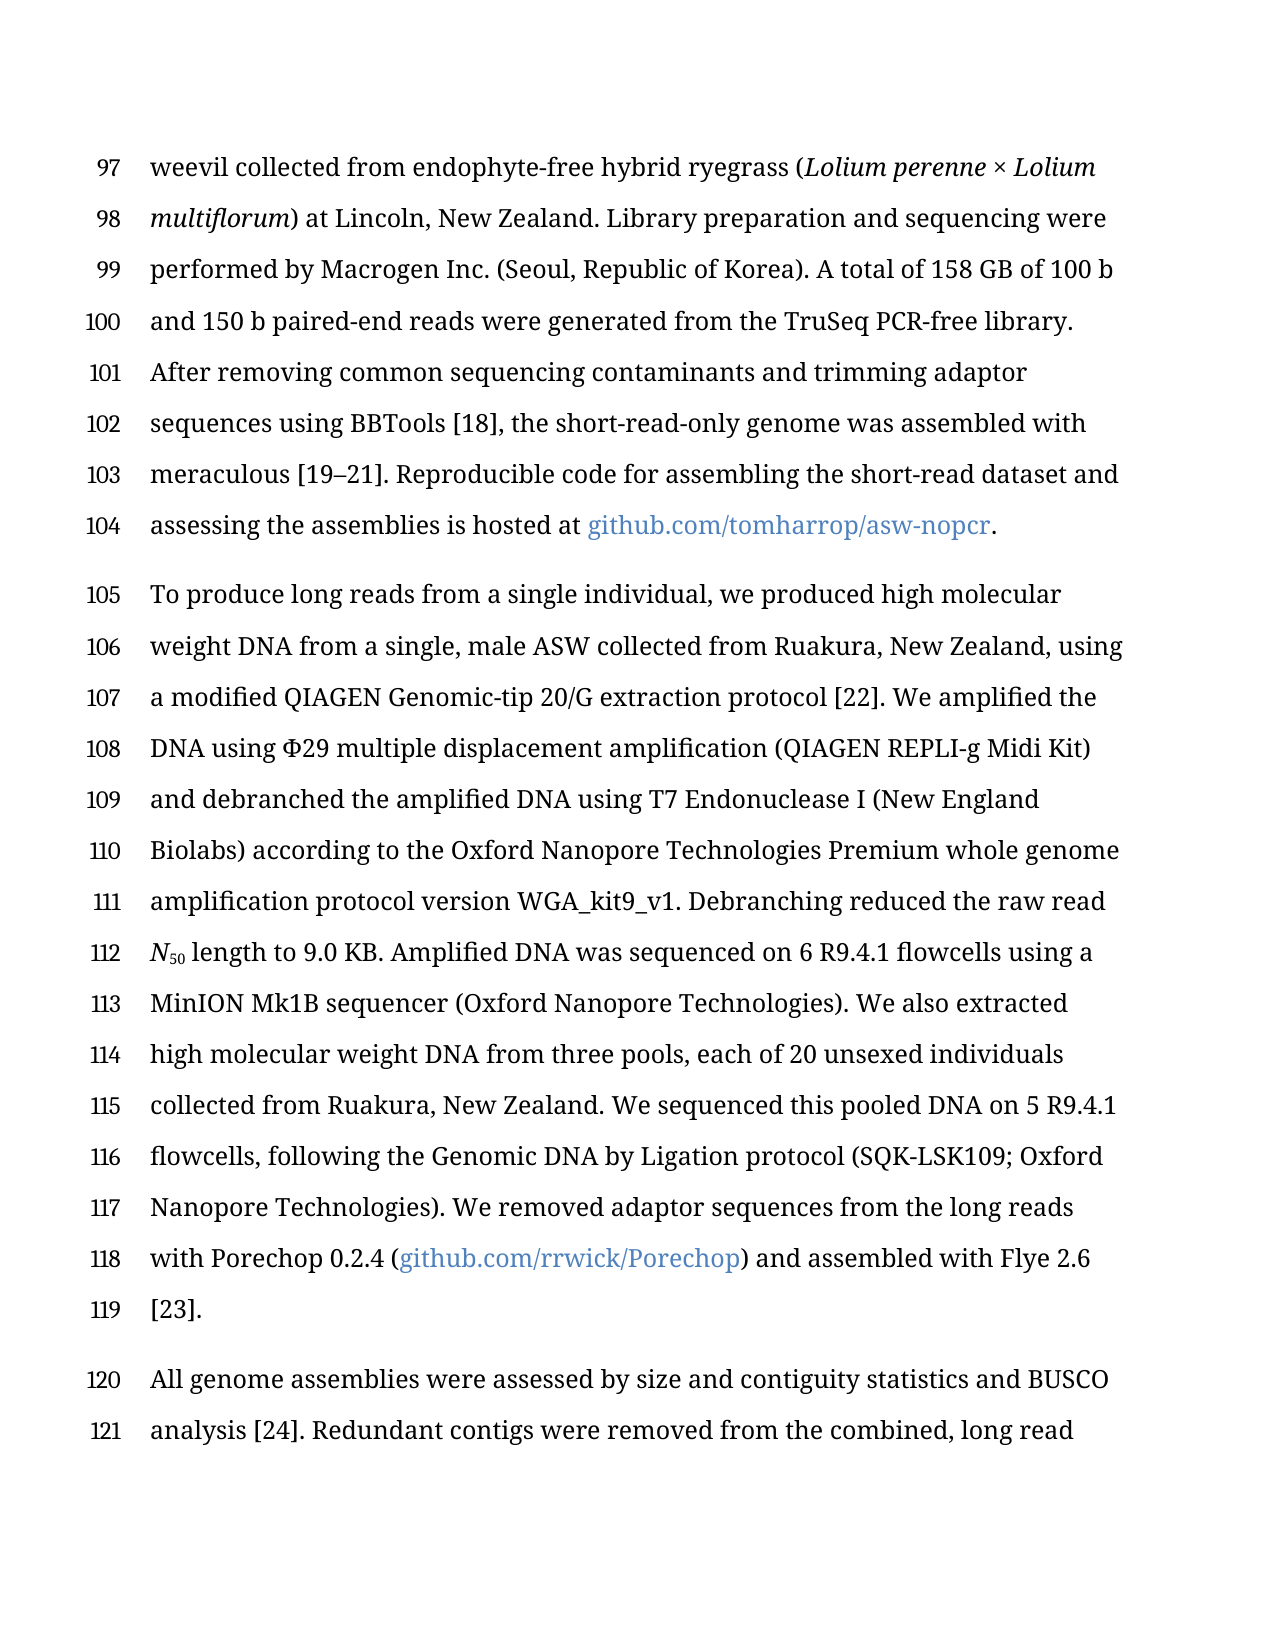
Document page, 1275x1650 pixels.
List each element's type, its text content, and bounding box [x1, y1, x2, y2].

text To produce long reads from a single individual, we produced high molecular weight DNA from a single, male ASW collected from Ruakura, New Zealand, using a modified QIAGEN Genomic-tip 20/G extraction protocol [22]. We amplified the DNA using Φ29 multiple displacement amplification (QIAGEN REPLI-g Midi Kit) and debranched the amplified DNA using T7 Endonuclease I (New England Biolabs) according to the Oxford Nanopore Technologies Premium whole genome amplification protocol version WGA_kit9_v1. Debranching reduced the raw read N50 length to 9.0 KB. Amplified DNA was sequenced on 6 R9.4.1 flowcells using a MinION Mk1B sequencer (Oxford Nanopore Technologies). We also extracted high molecular weight DNA from three pools, each of 20 unsexed individuals collected from Ruakura, New Zealand. We sequenced this pooled DNA on 5 R9.4.1 flowcells, following the Genomic DNA by Ligation protocol (SQK-LSK109; Oxford Nanopore Technologies). We removed adaptor sequences from the long reads with Porechop 0.2.4 (github.com/rrwick/Porechop) and assembled with Flye 2.6 [23]. [150, 577, 1125, 1326]
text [150, 1361, 1125, 1447]
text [150, 150, 1125, 541]
